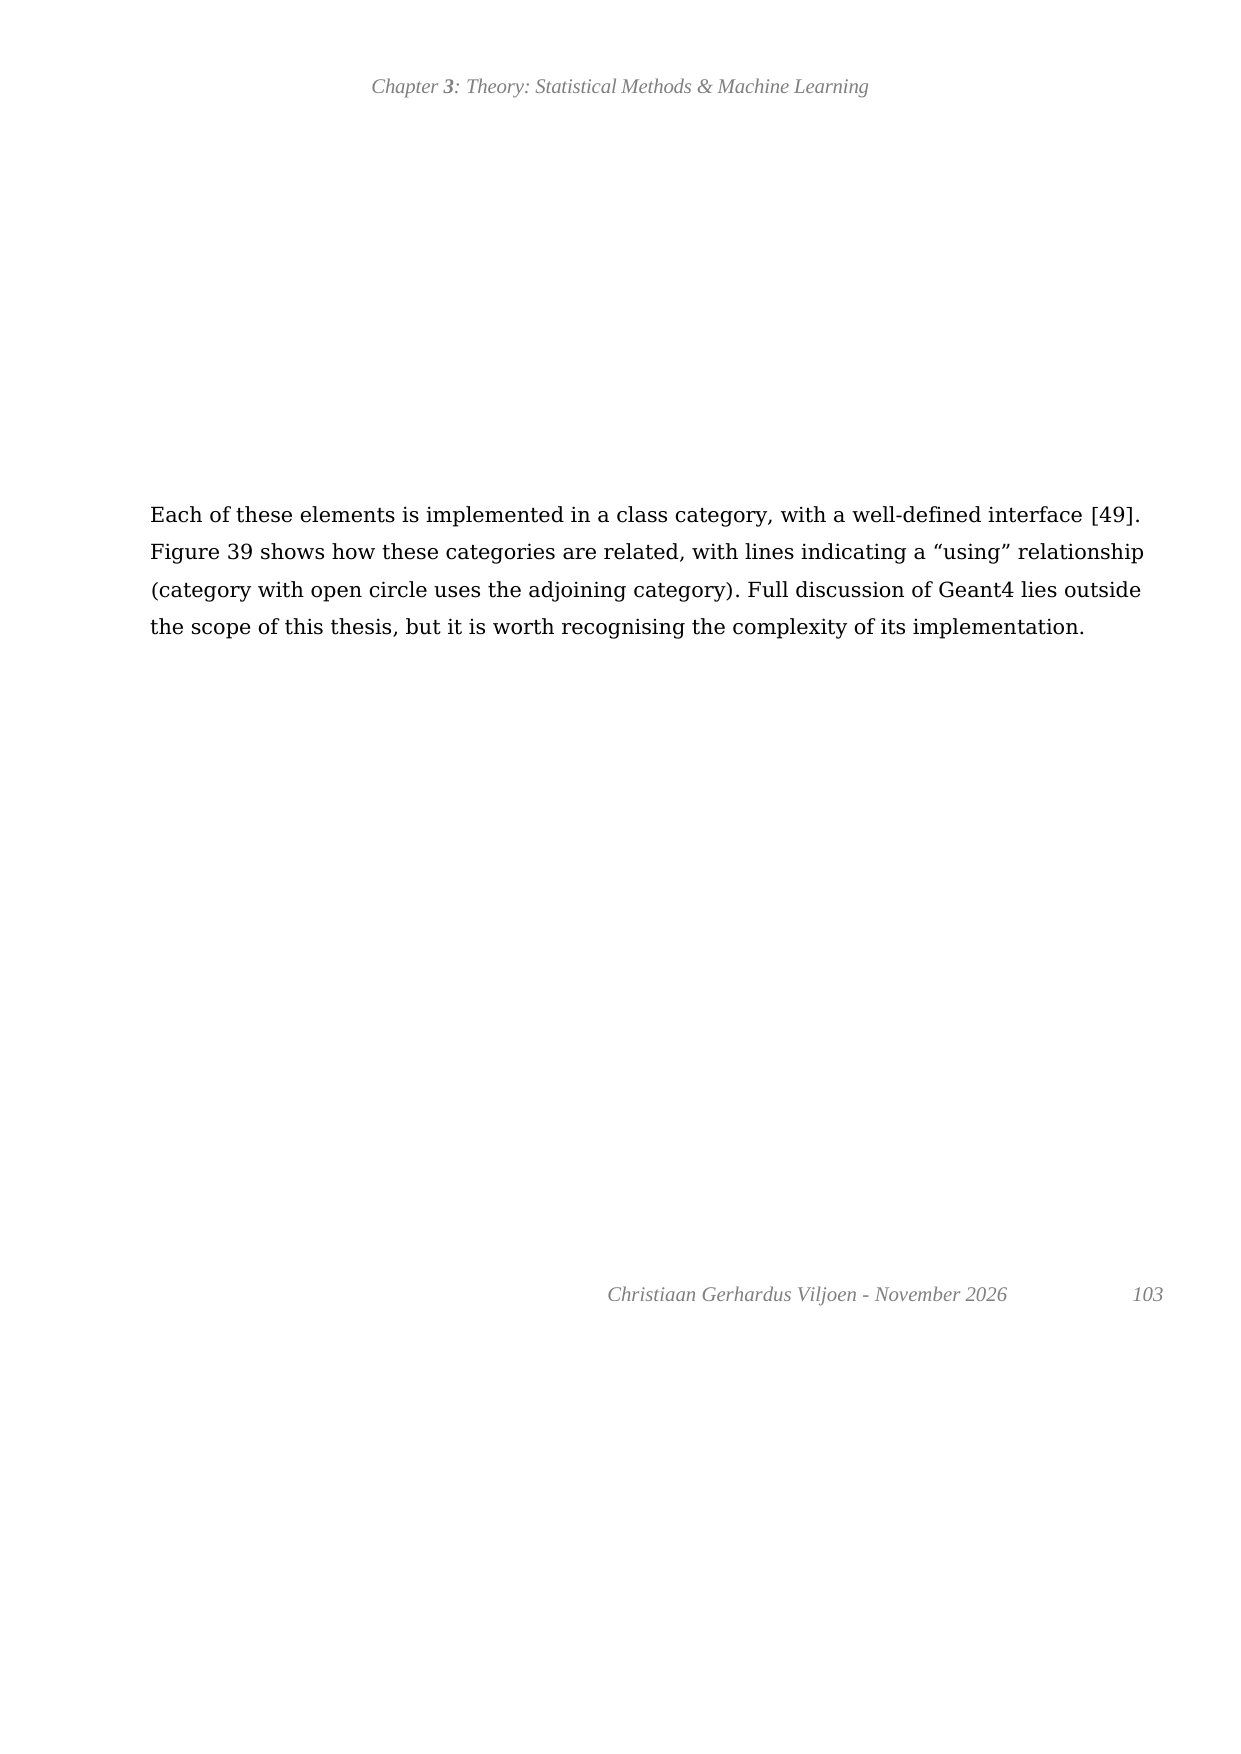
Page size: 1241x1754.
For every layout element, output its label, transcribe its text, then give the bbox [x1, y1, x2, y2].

text Each of these elements is implemented in a class category, with a well-defined interface . Figure 32 shows how these categories are related, with lines indicating a “using” relationship (category with open circle uses the adjoining category). Full discussion of Geant4 lies outside the scope of this thesis, but it is worth recognising the complexity of its implementation. [150, 502, 1165, 639]
